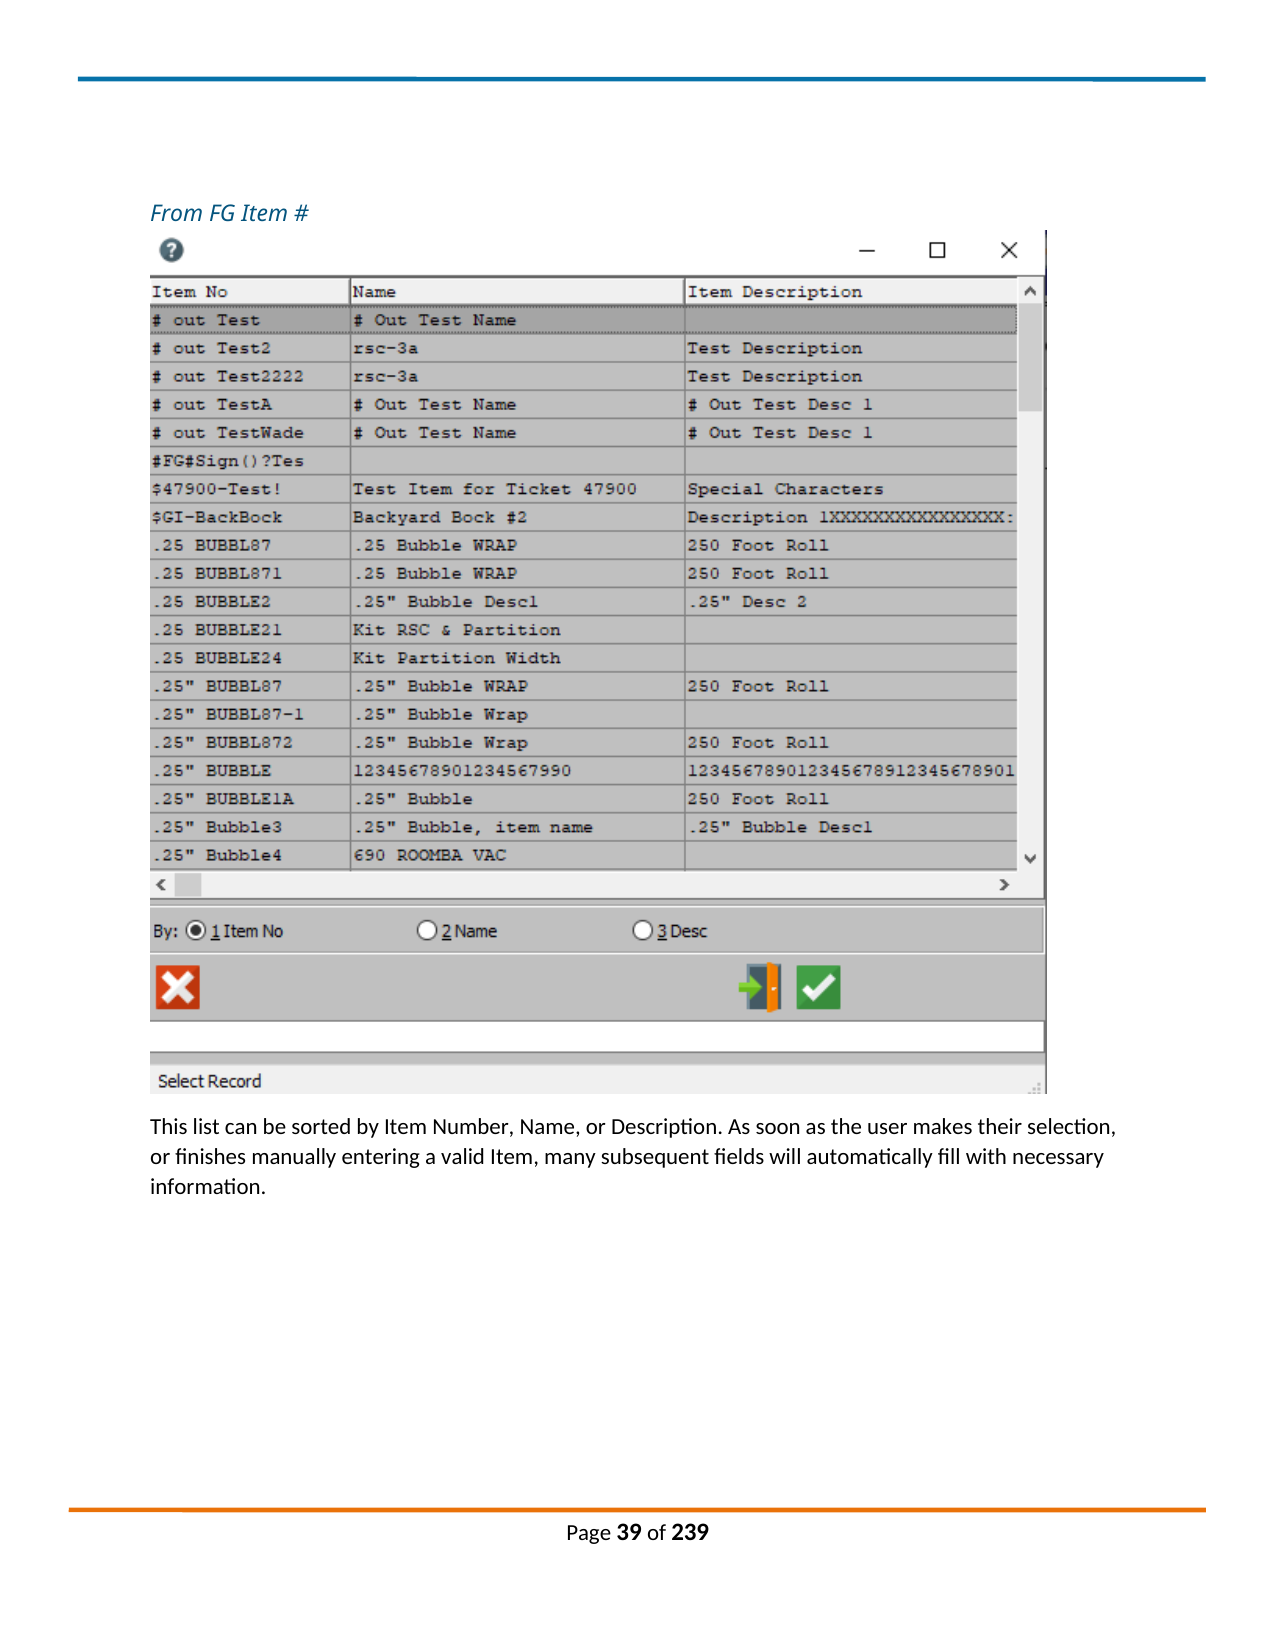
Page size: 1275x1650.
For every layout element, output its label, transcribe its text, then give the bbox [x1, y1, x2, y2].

text This list can be sorted by Item Number, Name, or Description. As soon as the user makes their selection, or finishes manually entering a valid Item, many subsequent fields will automatically fill with necessary information. [150, 1112, 1125, 1200]
subtitle From FG Item # [150, 197, 1125, 228]
picture [150, 230, 1047, 1094]
